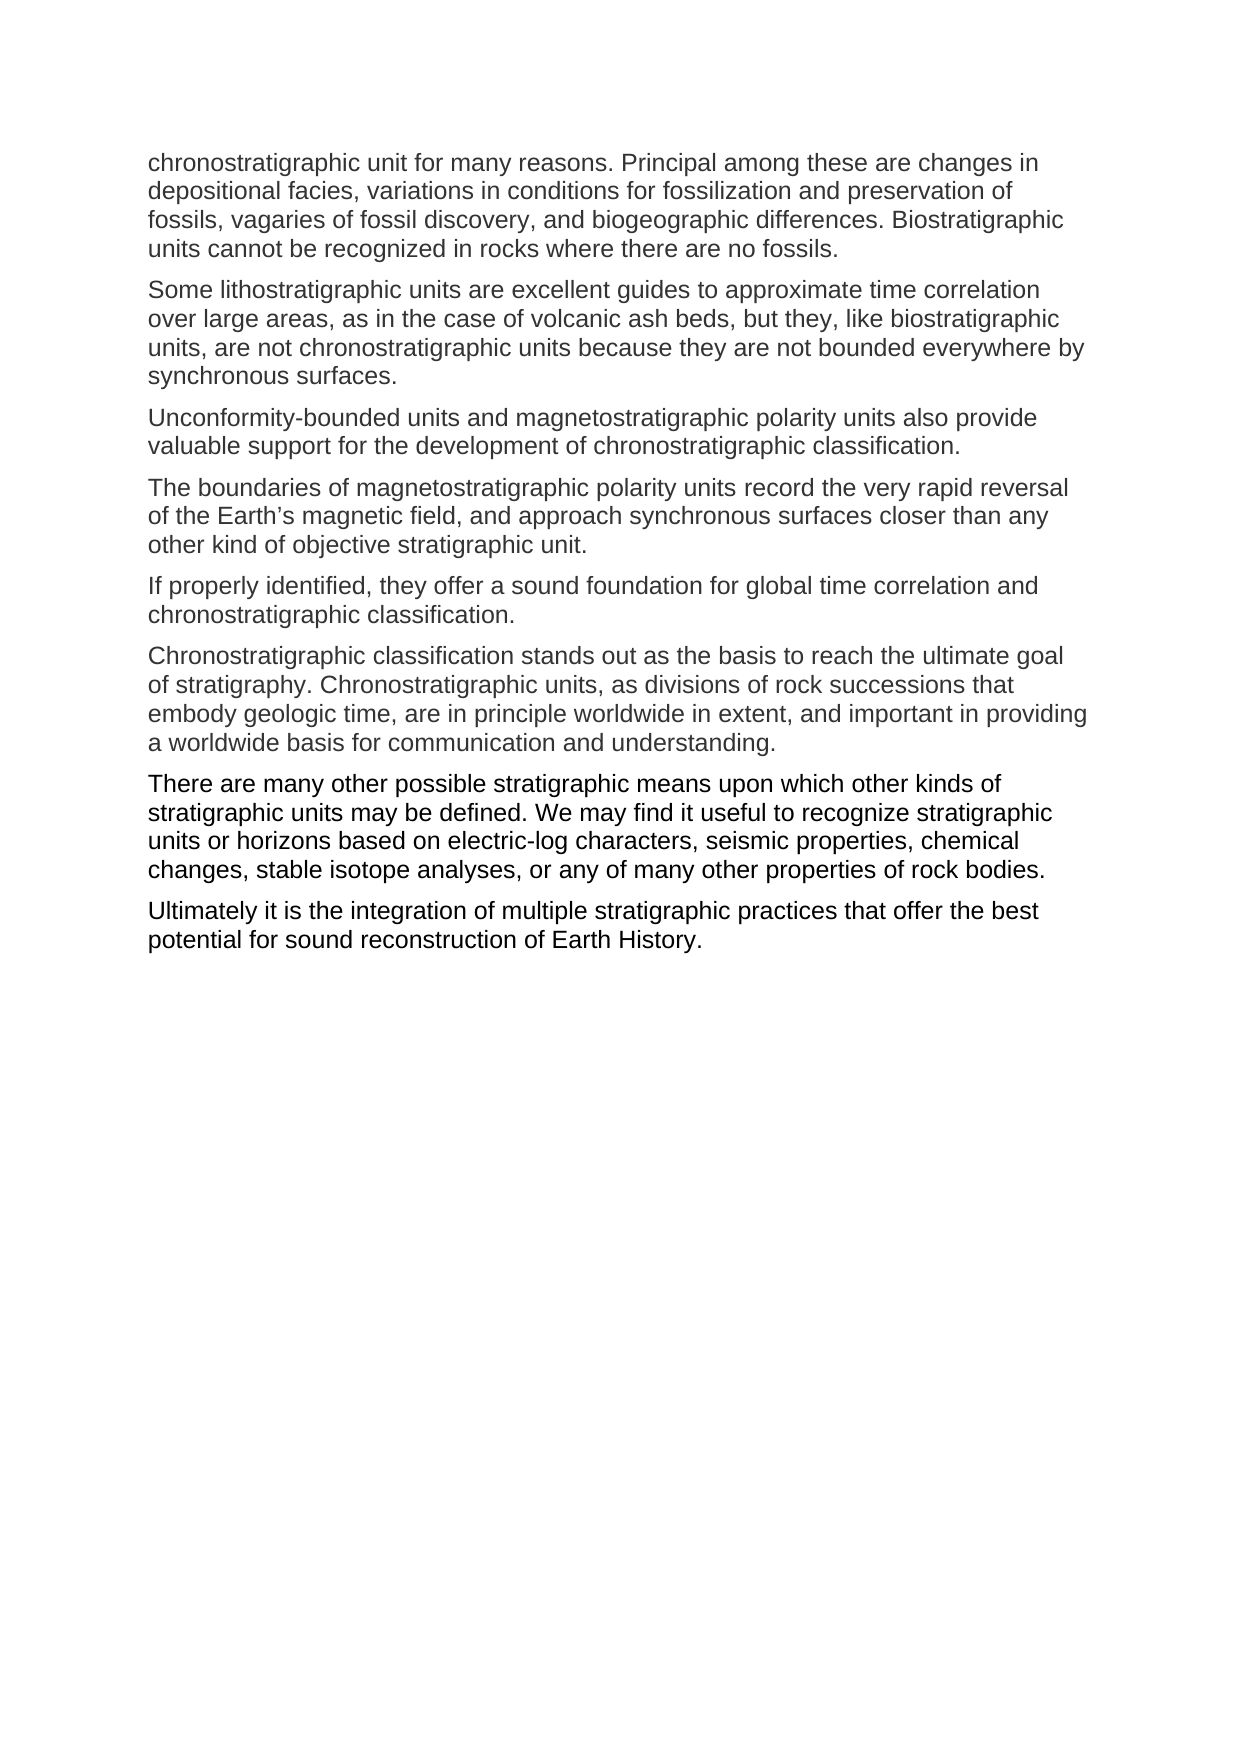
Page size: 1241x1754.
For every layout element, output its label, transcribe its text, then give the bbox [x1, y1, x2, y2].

text If properly identified, they offer a sound foundation for global time correlation and chronostratigraphic classification. [148, 571, 1093, 629]
text Chronostratigraphic classification stands out as the basis to reach the ultimate goal of stratigraphy. Chronostratigraphic units, as divisions of rock successions that embody geologic time, are in principle worldwide in extent, and important in providing a worldwide basis for communication and understanding. [148, 641, 1093, 756]
text The boundaries of magnetostratigraphic polarity units record the very rapid reversal of the Earth’s magnetic field, and approach synchronous surfaces closer than any other kind of objective stratigraphic unit. [148, 473, 1093, 559]
text Ultimately it is the integration of multiple stratigraphic practices that offer the best potential for sound reconstruction of Earth History. [148, 896, 1093, 954]
text Some lithostratigraphic units are excellent guides to approximate time correlation over large areas, as in the case of volcanic ash beds, but they, like biostratigraphic units, are not chronostratigraphic units because they are not bounded everywhere by synchronous surfaces. [148, 275, 1093, 390]
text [148, 148, 1093, 263]
text Unconformity-bounded units and magnetostratigraphic polarity units also provide valuable support for the development of chronostratigraphic classification. [148, 403, 1093, 460]
text There are many other possible stratigraphic means upon which other kinds of stratigraphic units may be defined. We may find it useful to recognize stratigraphic units or horizons based on electric-log characters, seismic properties, chemical changes, stable isotope analyses, or any of many other properties of rock bodies. [148, 769, 1093, 884]
